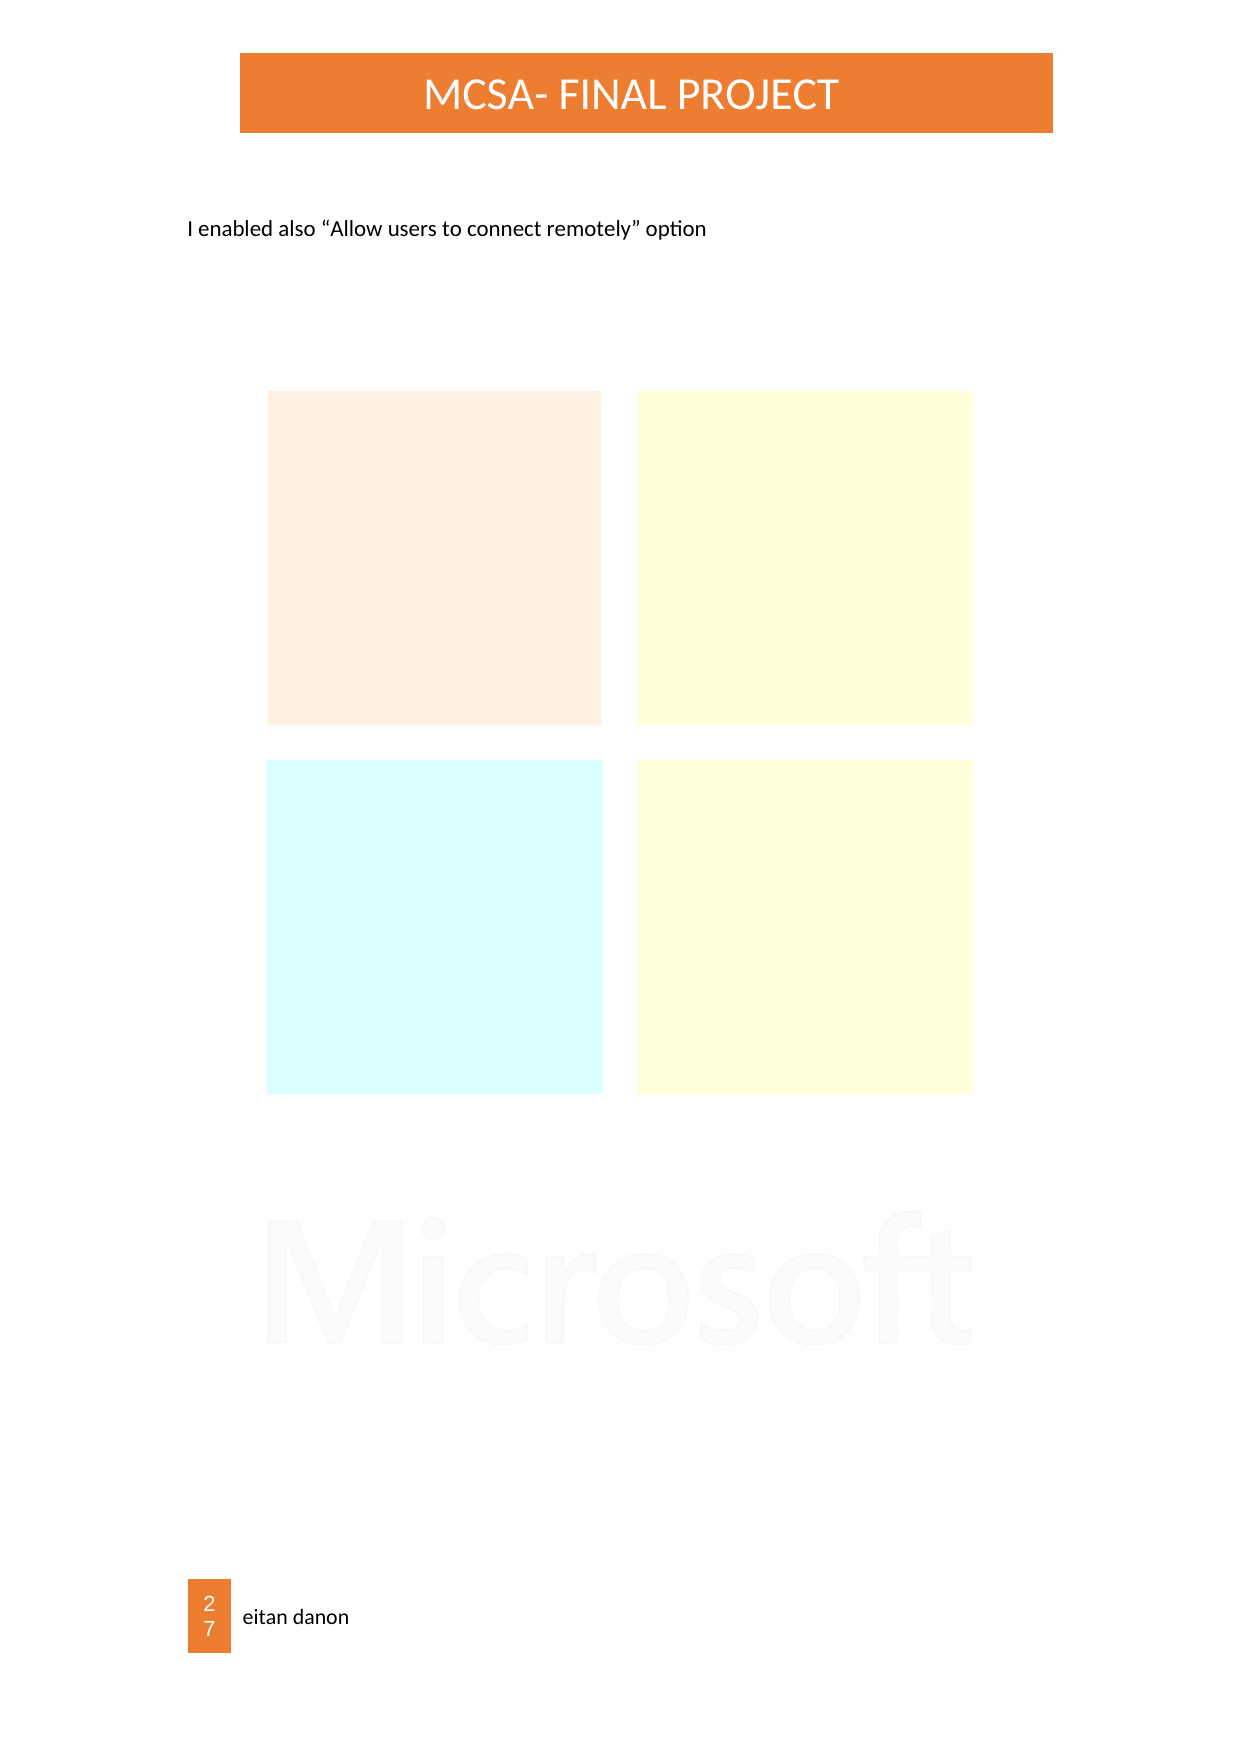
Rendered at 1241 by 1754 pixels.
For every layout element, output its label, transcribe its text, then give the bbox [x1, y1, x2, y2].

text I enabled also “Allow users to connect remotely” option [187, 214, 1053, 242]
